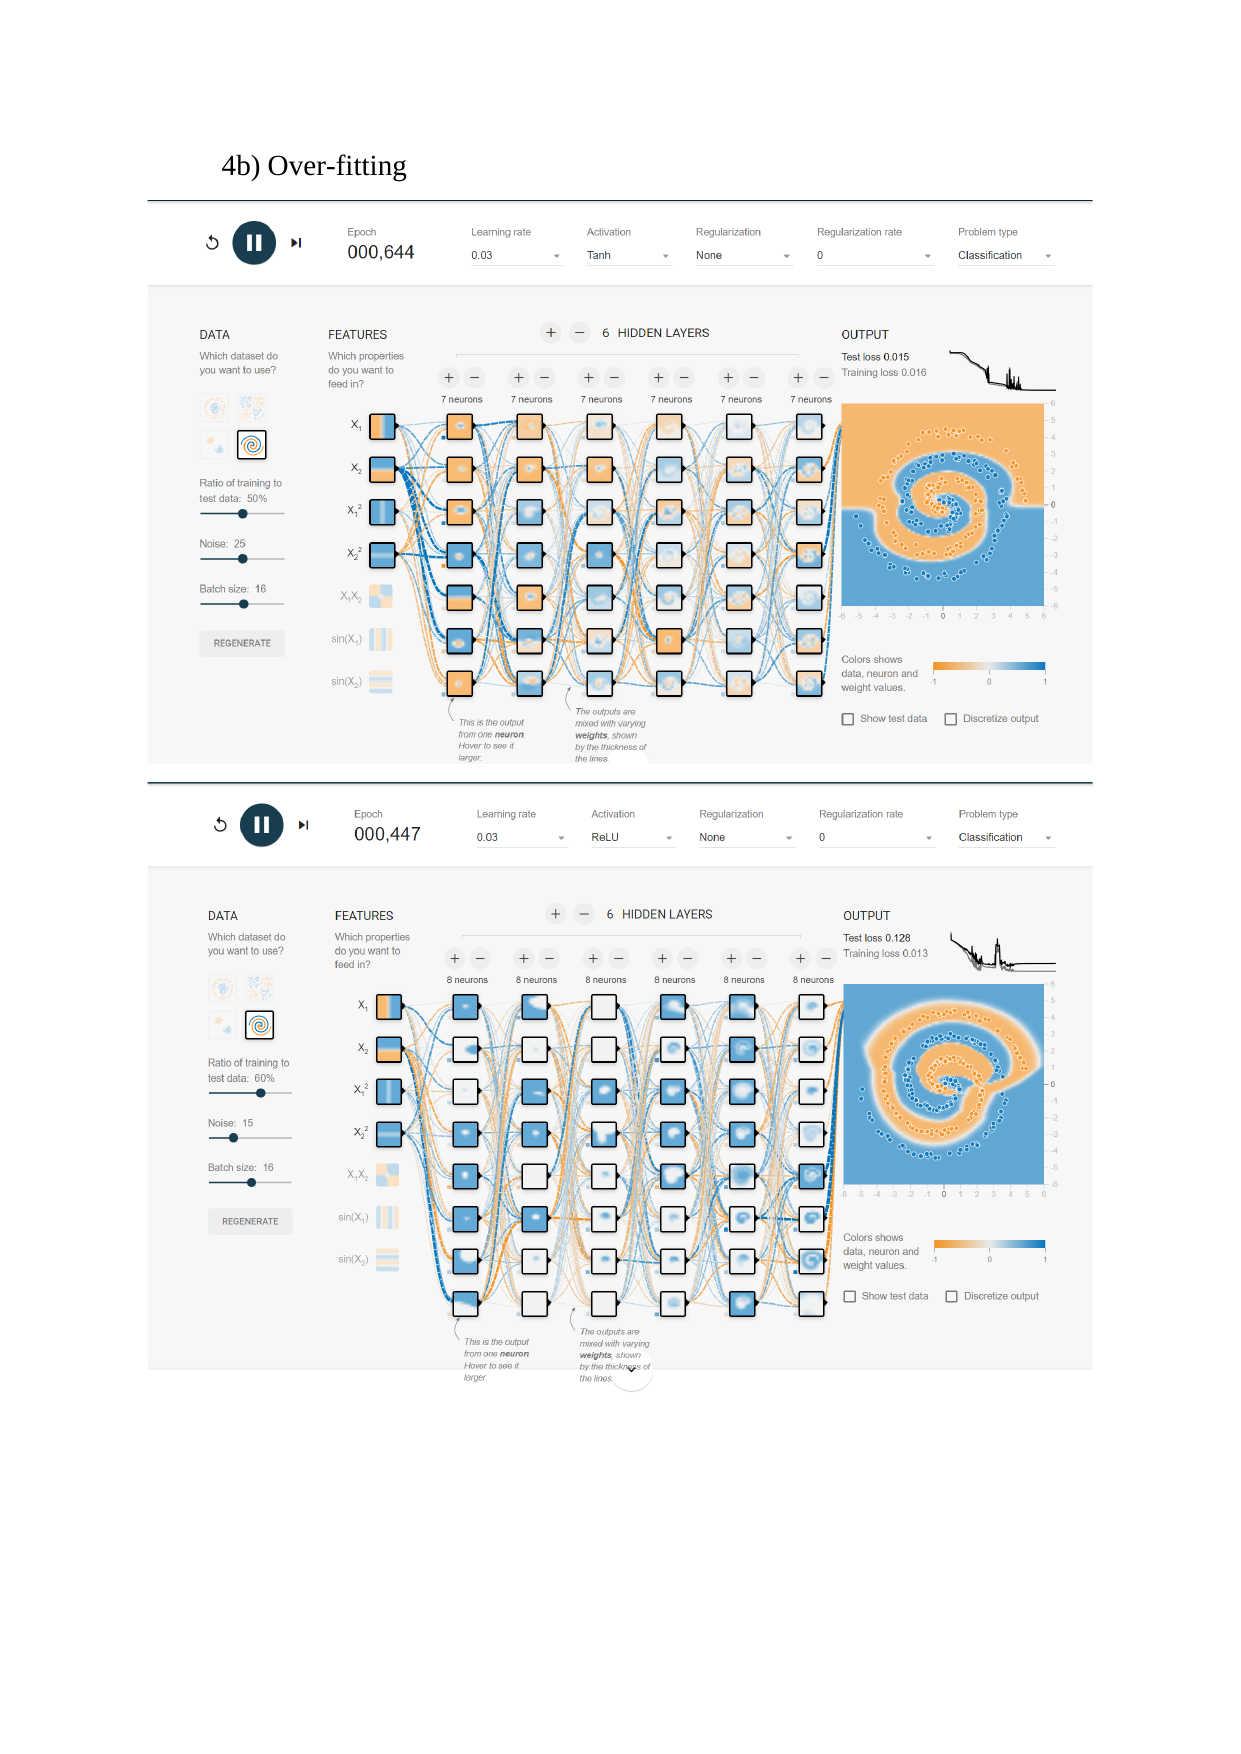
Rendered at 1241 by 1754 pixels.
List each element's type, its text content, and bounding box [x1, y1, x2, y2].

picture [147, 782, 1093, 1397]
picture [147, 200, 1093, 764]
text 4b) Over-fitting [148, 148, 1093, 181]
